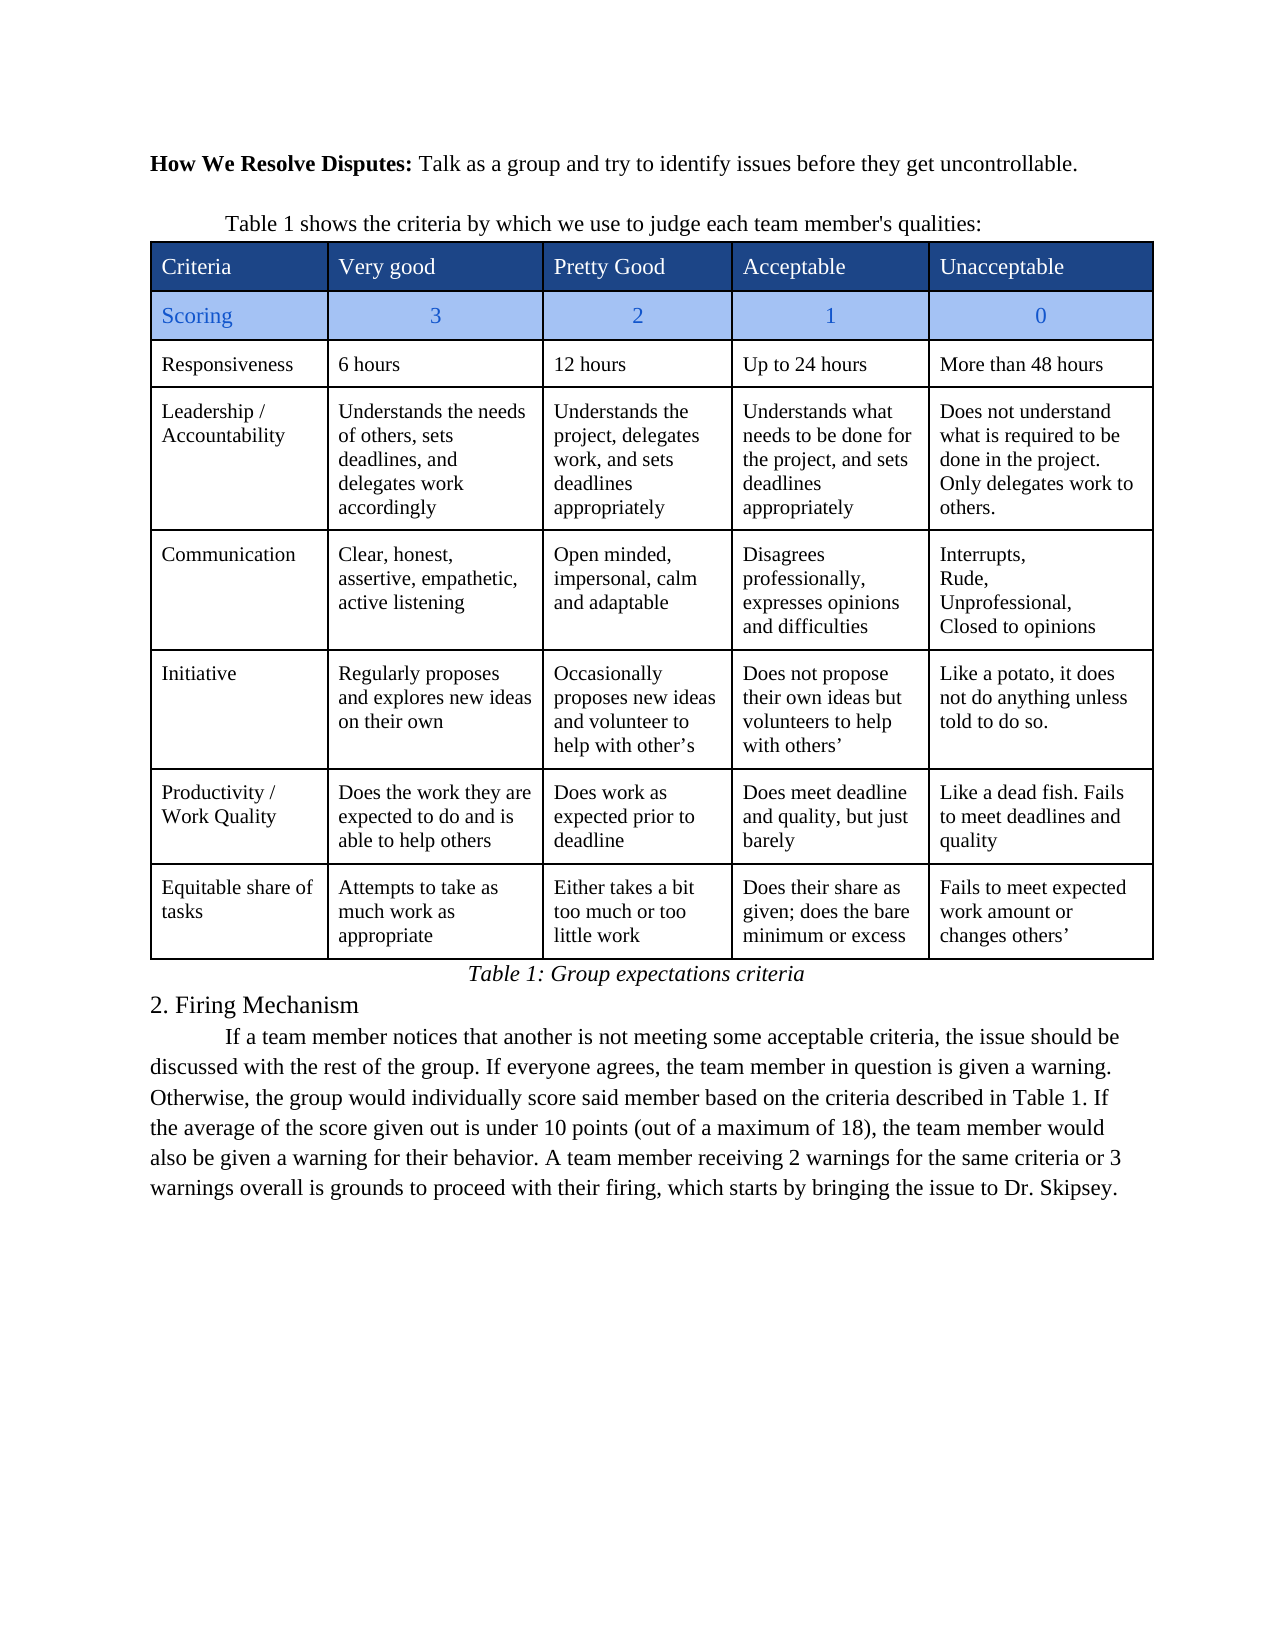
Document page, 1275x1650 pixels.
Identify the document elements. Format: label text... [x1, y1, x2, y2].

table_cell Does the work they are expected to do and is able to help others [329, 770, 542, 863]
table_cell 6 hours [329, 341, 542, 386]
table_cell More than 48 hours [930, 341, 1152, 386]
table_cell 0 [930, 292, 1152, 339]
table_cell Leadership / Accountability [152, 388, 327, 529]
table_cell Understands the project, delegates work, and sets deadlines appropriately [544, 388, 731, 529]
table_cell Like a potato, it does not do anything unless told to do so. [930, 651, 1152, 768]
table_cell Regularly proposes and explores new ideas on their own [329, 651, 542, 768]
table_cell Interrupts, Rude, Unprofessional, Closed to opinions [930, 531, 1152, 648]
table_header Criteria [152, 243, 327, 290]
table_cell Productivity / Work Quality [152, 770, 327, 863]
table_cell Does work as expected prior to deadline [544, 770, 731, 863]
table_cell 3 [329, 292, 542, 339]
table_cell Initiative [152, 651, 327, 768]
table_header Pretty Good [544, 243, 731, 290]
table_header Unacceptable [930, 243, 1152, 290]
table_cell Disagrees professionally, expresses opinions and difficulties [733, 531, 928, 648]
table_cell Occasionally proposes new ideas and volunteer to help with other’s [544, 651, 731, 768]
table_cell Open minded, impersonal, calm and adaptable [544, 531, 731, 648]
table_header Acceptable [733, 243, 928, 290]
table_cell Up to 24 hours [733, 341, 928, 386]
table_cell Clear, honest, assertive, empathetic, active listening [329, 531, 542, 648]
table_header Very good [329, 243, 542, 290]
table_cell 2 [544, 292, 731, 339]
table_cell Communication [152, 531, 327, 648]
table_cell Does meet deadline and quality, but just barely [733, 770, 928, 863]
text Table 1 shows the criteria by which we use to judge each team member's qualities: [150, 210, 1125, 237]
table_cell Understands the needs of others, sets deadlines, and delegates work accordingly [329, 388, 542, 529]
table_cell Does their share as given; does the bare minimum or excess [733, 865, 928, 958]
table_cell 1 [733, 292, 928, 339]
table_cell 12 hours [544, 341, 731, 386]
table_cell Responsiveness [152, 341, 327, 386]
text Table 1: Group expectations criteria [150, 960, 1125, 986]
text 2. Firing Mechanism [150, 990, 1125, 1019]
table_cell Fails to meet expected work amount or changes others’ [930, 865, 1152, 958]
text How We Resolve Disputes: Talk as a group and try to identify issues before they get uncontrollable. [150, 150, 1125, 176]
table_cell Understands what needs to be done for the project, and sets deadlines appropriately [733, 388, 928, 529]
table_cell Scoring [152, 292, 327, 339]
table_cell Equitable share of tasks [152, 865, 327, 958]
table_cell Does not propose their own ideas but volunteers to help with others’ [733, 651, 928, 768]
text If a team member notices that another is not meeting some acceptable criteria, the issue should be discussed with the rest of the group. If everyone agrees, the team member in question is given a warning. Otherwise, the group would individually score said member based on the criteria described in Table 1. If the average of the score given out is under 10 points (out of a maximum of 18), the team member would also be given a warning for their behavior. A team member receiving 2 warnings for the same criteria or 3 warnings overall is grounds to proceed with their firing, which starts by bringing the issue to Dr. Skipsey. [150, 1023, 1125, 1201]
table_cell Either takes a bit too much or too little work [544, 865, 731, 958]
table_cell Like a dead fish. Fails to meet deadlines and quality [930, 770, 1152, 863]
table_cell Attempts to take as much work as appropriate [329, 865, 542, 958]
table_cell Does not understand what is required to be done in the project. Only delegates work to others. [930, 388, 1152, 529]
